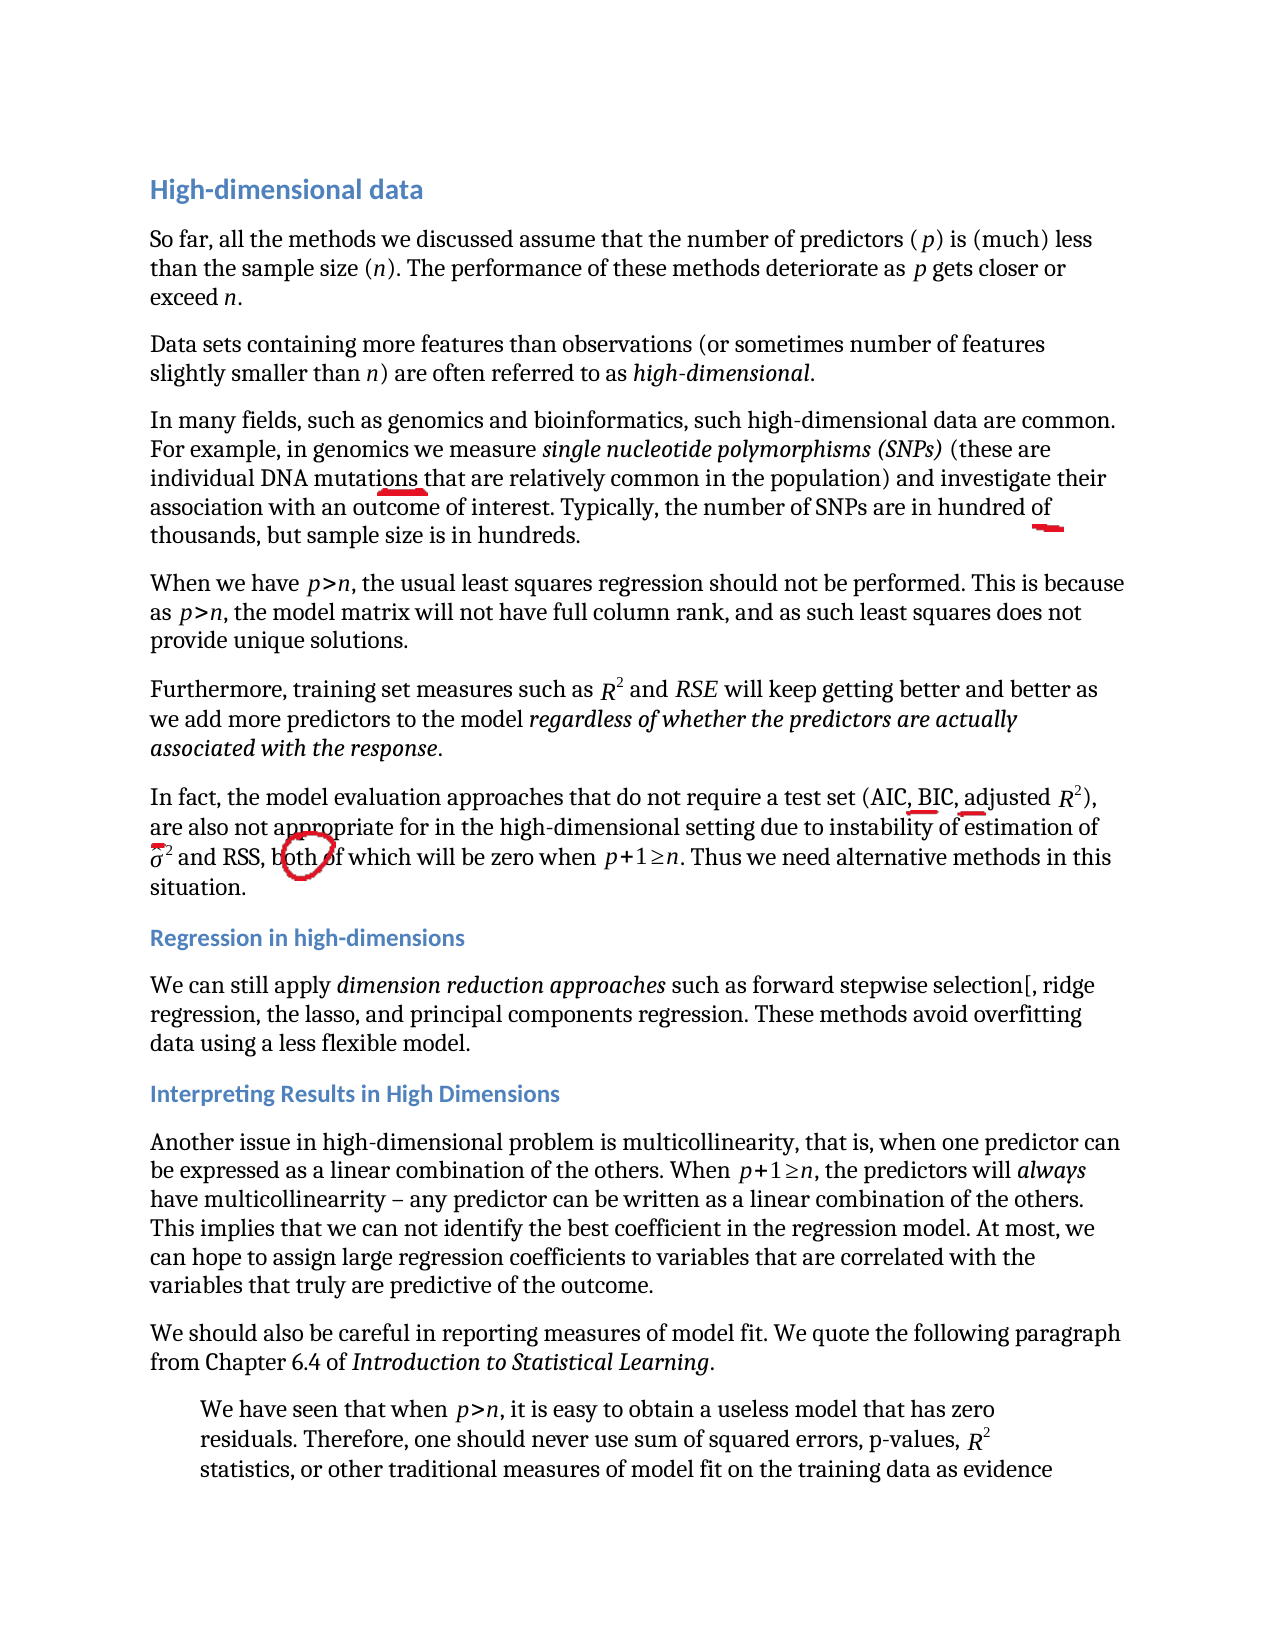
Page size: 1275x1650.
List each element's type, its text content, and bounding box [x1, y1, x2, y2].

text When we have , the usual least squares regression should not be performed. This is because as , the model matrix will not have full column rank, and as such least squares does not provide unique solutions. [150, 569, 1125, 655]
subtitle Regression in high-dimensions [150, 922, 1125, 952]
text So far, all the methods we discussed assume that the number of predictors () is (much) less than the sample size (). The performance of these methods deteriorate as gets closer or exceed . [150, 225, 1125, 311]
subtitle High-dimensional data [150, 171, 1125, 206]
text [200, 1395, 1075, 1484]
text In many fields, such as genomics and bioinformatics, such high-dimensional data are common. For example, in genomics we measure single nucleotide polymorphisms (SNPs) (these are individual DNA mutations that are relatively common in the population) and investigate their association with an outcome of interest. Typically, the number of SNPs are in hundred of thousands, but sample size is in hundreds. [150, 406, 1125, 550]
picture [377, 488, 428, 496]
subtitle Interpreting Results in High Dimensions [150, 1078, 1125, 1109]
picture [151, 843, 166, 848]
text We should also be careful in reporting measures of model fit. We quote the following paragraph from Chapter 6.4 of Introduction to Statistical Learning. [150, 1319, 1125, 1376]
text We can still apply dimension reduction approaches such as forward stepwise selection[, ridge regression, the lasso, and principal components regression. These methods avoid overfitting data using a less flexible model. [150, 971, 1125, 1057]
text Furthermore, training set measures such as and will keep getting better and better as we add more predictors to the model regardless of whether the predictors are actually associated with the response. [150, 674, 1125, 763]
text In fact, the model evaluation approaches that do not require a test set (AIC, BIC, adjusted ), are also not appropriate for in the high-dimensional setting due to instability of estimation of and RSS, both of which will be zero when . Thus we need alternative methods in this situation. [150, 781, 1125, 901]
picture [281, 831, 336, 881]
text Data sets containing more features than observations (or sometimes number of features slightly smaller than ) are often referred to as high-dimensional. [150, 330, 1125, 388]
text Another issue in high-dimensional problem is multicollinearity, that is, when one predictor can be expressed as a linear combination of the others. When , the predictors will always have multicollinearrity – any predictor can be written as a linear combination of the others. This implies that we can not identify the best coefficient in the regression model. At most, we can hope to assign large regression coefficients to variables that are correlated with the variables that truly are predictive of the outcome. [150, 1128, 1125, 1300]
picture [1032, 524, 1064, 532]
picture [906, 810, 986, 817]
